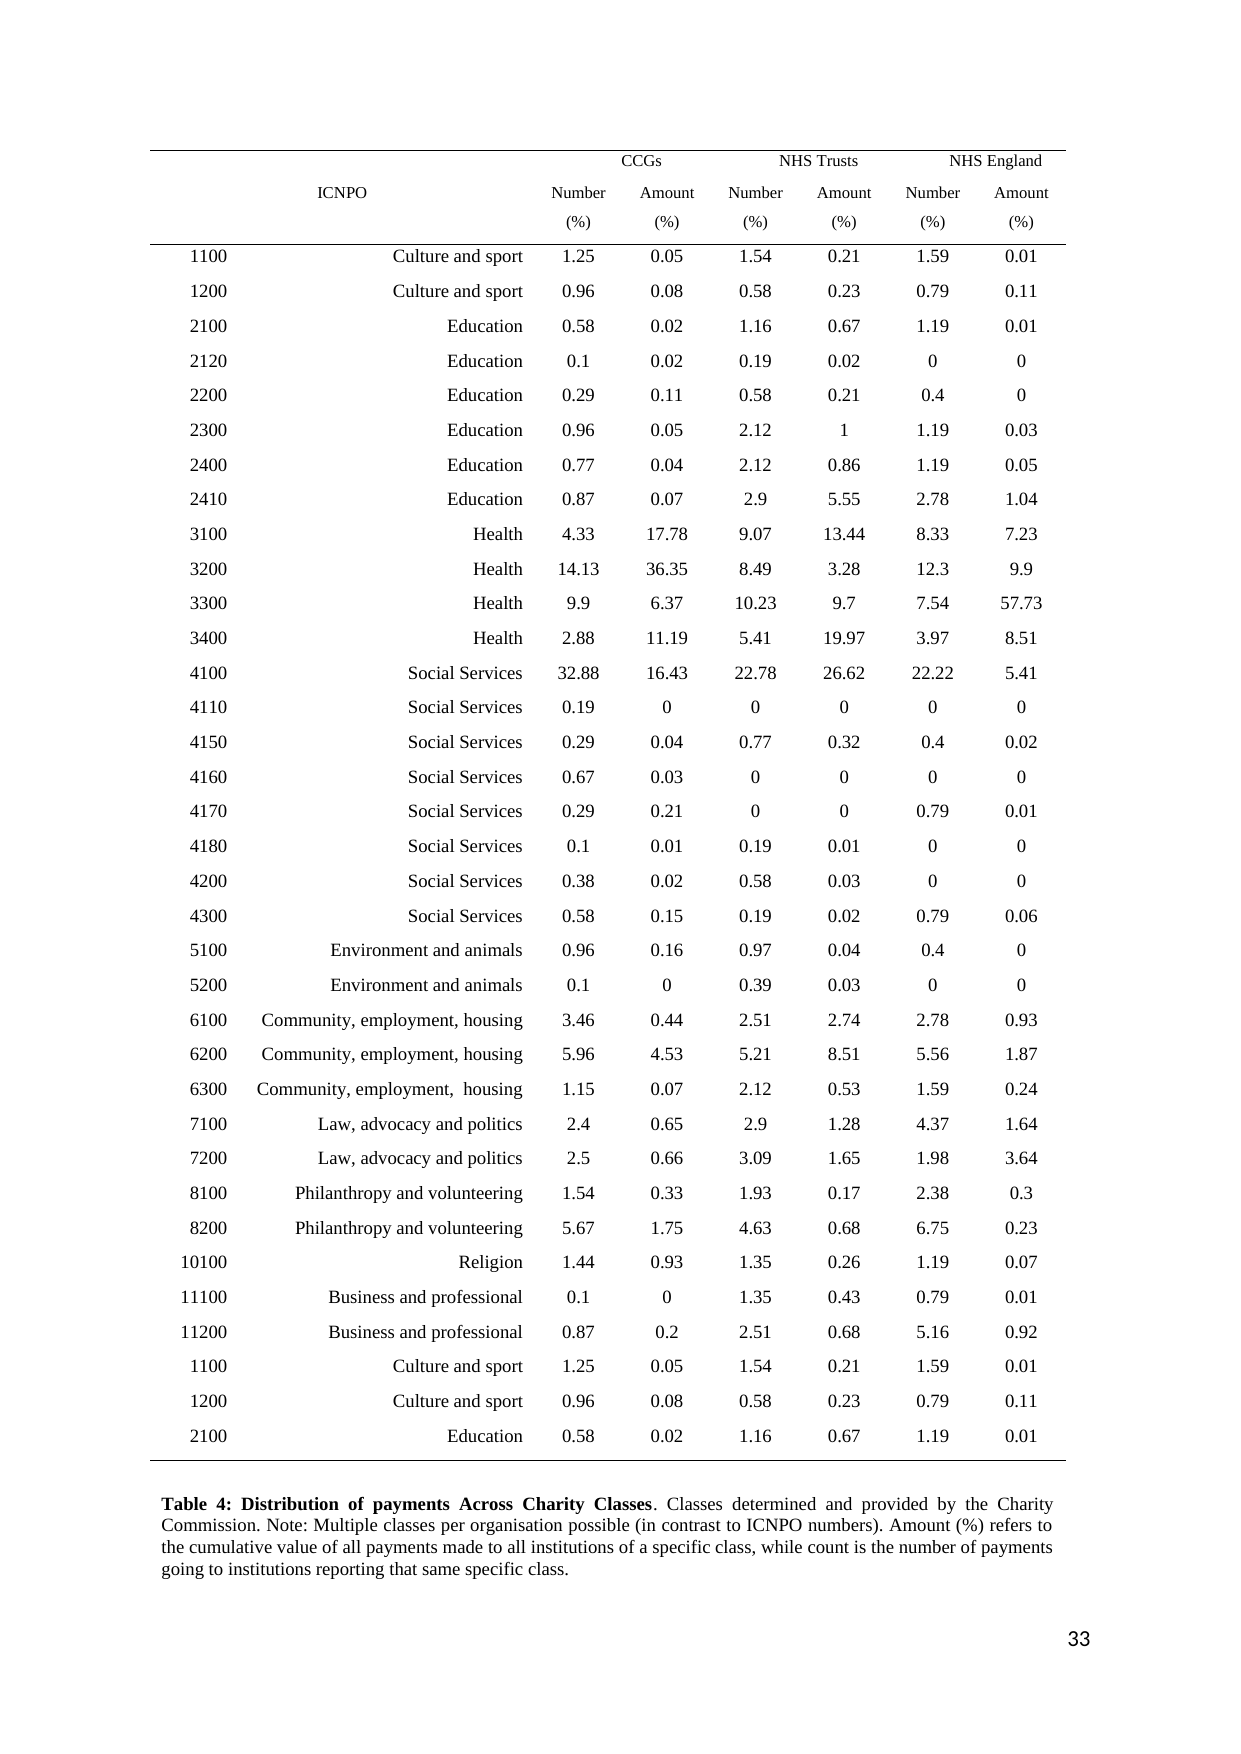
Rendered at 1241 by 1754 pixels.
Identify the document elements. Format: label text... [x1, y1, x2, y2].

table_cell 5100 [150, 939, 238, 974]
table_cell 2.88 [534, 627, 622, 662]
table_cell 1.65 [800, 1147, 888, 1182]
table_cell 4180 [150, 835, 238, 870]
table_cell 8200 [150, 1217, 238, 1251]
table_cell 0.29 [534, 384, 622, 419]
table_cell 13.44 [800, 523, 888, 558]
table_cell 11100 [150, 1286, 238, 1321]
table_cell 0.16 [623, 939, 711, 974]
table_cell 22.22 [888, 662, 977, 696]
table_cell 5.56 [888, 1043, 977, 1078]
table_cell 1.59 [888, 1078, 977, 1113]
table_cell Culture and sport [238, 245, 534, 280]
table_cell 9.9 [534, 592, 622, 627]
table_cell 3300 [150, 592, 238, 627]
table_cell 0.79 [888, 905, 977, 939]
table_cell 0 [888, 870, 977, 904]
table_cell 0.11 [977, 280, 1066, 315]
table_cell 57.73 [977, 592, 1066, 627]
table_cell 0.39 [711, 974, 799, 1008]
table_cell 0.15 [623, 905, 711, 939]
table_cell 3.28 [800, 558, 888, 592]
table_cell 0.97 [711, 939, 799, 974]
table_cell 0.01 [977, 1425, 1066, 1459]
table_cell 0.01 [977, 1355, 1066, 1390]
table_cell 22.78 [711, 662, 799, 696]
table_cell 0.68 [800, 1321, 888, 1355]
table_cell 6.37 [623, 592, 711, 627]
table_cell 5.41 [711, 627, 799, 662]
table_cell ICNPO [150, 183, 534, 244]
table_cell 1 [800, 419, 888, 453]
table_cell 0.65 [623, 1113, 711, 1147]
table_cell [150, 1461, 1066, 1579]
table_cell 0.02 [977, 731, 1066, 766]
table_cell 0.79 [888, 280, 977, 315]
table_cell 1.54 [711, 245, 799, 280]
table_cell 0.44 [623, 1009, 711, 1043]
table_cell 0.53 [800, 1078, 888, 1113]
table_cell 2.4 [534, 1113, 622, 1147]
table_cell 5.41 [977, 662, 1066, 696]
table_cell 3.46 [534, 1009, 622, 1043]
table_cell 2.12 [711, 419, 799, 453]
table_cell 0.58 [711, 1390, 799, 1425]
table_cell 2410 [150, 488, 238, 523]
table_cell 0.07 [623, 1078, 711, 1113]
table_cell Social Services [238, 766, 534, 800]
table_cell 10100 [150, 1251, 238, 1286]
table_cell 8.49 [711, 558, 799, 592]
table_cell Social Services [238, 800, 534, 835]
table_cell 2.51 [711, 1009, 799, 1043]
table_cell 0 [888, 350, 977, 384]
table_cell 8100 [150, 1182, 238, 1217]
table_cell 1.54 [534, 1182, 622, 1217]
table_cell 0.93 [977, 1009, 1066, 1043]
table_cell 0 [623, 974, 711, 1008]
table_cell 0 [977, 696, 1066, 731]
table_header CCGs [534, 151, 711, 183]
table_cell 1.54 [711, 1355, 799, 1390]
table_cell 2100 [150, 315, 238, 349]
table_cell 4.37 [888, 1113, 977, 1147]
table_cell Community, employment, housing [238, 1009, 534, 1043]
table_cell 5.67 [534, 1217, 622, 1251]
table_cell 2100 [150, 1425, 238, 1459]
table_cell 0 [711, 696, 799, 731]
table_cell 0.11 [623, 384, 711, 419]
table_cell 0 [623, 1286, 711, 1321]
table_cell 3.64 [977, 1147, 1066, 1182]
table_cell Business and professional [238, 1321, 534, 1355]
table_cell Education [238, 1425, 534, 1459]
table_cell 0.23 [800, 280, 888, 315]
table_cell 0.58 [711, 870, 799, 904]
table_cell Amount (%) [977, 183, 1066, 244]
table_cell 3.97 [888, 627, 977, 662]
table_cell 0.3 [977, 1182, 1066, 1217]
table_cell 14.13 [534, 558, 622, 592]
table_cell 0.03 [800, 974, 888, 1008]
table_cell 7.54 [888, 592, 977, 627]
table_cell 0.02 [623, 350, 711, 384]
table_cell 2.38 [888, 1182, 977, 1217]
table_cell 0.08 [623, 1390, 711, 1425]
table_cell 0.01 [623, 835, 711, 870]
table_cell 8.33 [888, 523, 977, 558]
table_cell 4.33 [534, 523, 622, 558]
table_cell 0.68 [800, 1217, 888, 1251]
table_cell 0.58 [711, 384, 799, 419]
table_cell Education [238, 384, 534, 419]
table_cell Business and professional [238, 1286, 534, 1321]
table_cell 0 [888, 974, 977, 1008]
table_cell 0.38 [534, 870, 622, 904]
table_cell 0.04 [623, 454, 711, 488]
table_cell Law, advocacy and politics [238, 1113, 534, 1147]
table_cell 8.51 [977, 627, 1066, 662]
table_cell 1.19 [888, 419, 977, 453]
table_cell 0.29 [534, 731, 622, 766]
table_header NHS England [888, 151, 1066, 183]
table_cell 0.2 [623, 1321, 711, 1355]
table_cell 0 [888, 766, 977, 800]
table_cell Health [238, 592, 534, 627]
table_cell 4.63 [711, 1217, 799, 1251]
table_cell 0.79 [888, 800, 977, 835]
table_cell Number (%) [888, 183, 977, 244]
table_cell 0.07 [977, 1251, 1066, 1286]
table_cell 0.67 [534, 766, 622, 800]
table_cell 4200 [150, 870, 238, 904]
table_cell 0.02 [623, 315, 711, 349]
table_cell 1.19 [888, 315, 977, 349]
table_cell Social Services [238, 835, 534, 870]
table_cell Law, advocacy and politics [238, 1147, 534, 1182]
table_cell 2300 [150, 419, 238, 453]
table_cell 1.75 [623, 1217, 711, 1251]
table_cell 6.75 [888, 1217, 977, 1251]
table_cell 2120 [150, 350, 238, 384]
table_cell 17.78 [623, 523, 711, 558]
table_cell 0.96 [534, 419, 622, 453]
table_cell 2.51 [711, 1321, 799, 1355]
table_cell 9.9 [977, 558, 1066, 592]
table_cell 0.05 [623, 245, 711, 280]
table_cell 4.53 [623, 1043, 711, 1078]
table_cell 5.16 [888, 1321, 977, 1355]
table_cell 1.15 [534, 1078, 622, 1113]
table_cell 2.5 [534, 1147, 622, 1182]
table_header NHS Trusts [711, 151, 888, 183]
table_cell 0.58 [534, 315, 622, 349]
table_cell 0.01 [977, 315, 1066, 349]
table_cell Amount (%) [800, 183, 888, 244]
table_cell Social Services [238, 696, 534, 731]
table_cell Philanthropy and volunteering [238, 1217, 534, 1251]
table_cell 0.23 [800, 1390, 888, 1425]
table_cell 4110 [150, 696, 238, 731]
table_cell 1.93 [711, 1182, 799, 1217]
table_cell Environment and animals [238, 974, 534, 1008]
table_cell 0.17 [800, 1182, 888, 1217]
table_cell 0.02 [623, 870, 711, 904]
table_cell 0.01 [977, 800, 1066, 835]
table_cell 0.02 [800, 905, 888, 939]
table_cell 3400 [150, 627, 238, 662]
table_cell 2.12 [711, 1078, 799, 1113]
table_cell 0.03 [800, 870, 888, 904]
table_cell 3100 [150, 523, 238, 558]
table_cell 1200 [150, 1390, 238, 1425]
table_cell 0.24 [977, 1078, 1066, 1113]
table_cell Social Services [238, 905, 534, 939]
table_cell 0.01 [977, 245, 1066, 280]
table_cell Community, employment, housing [238, 1043, 534, 1078]
table_cell 9.07 [711, 523, 799, 558]
table_cell 0.05 [623, 419, 711, 453]
table_cell 0.05 [977, 454, 1066, 488]
table_cell Community, employment, housing [238, 1078, 534, 1113]
table_cell 1.16 [711, 1425, 799, 1459]
table_cell 0.77 [534, 454, 622, 488]
table_cell Health [238, 558, 534, 592]
table_cell 0.43 [800, 1286, 888, 1321]
table_cell 0 [977, 766, 1066, 800]
table_cell 6100 [150, 1009, 238, 1043]
table_cell 0 [800, 696, 888, 731]
table_cell Culture and sport [238, 280, 534, 315]
table_cell 4160 [150, 766, 238, 800]
table_cell 1.59 [888, 245, 977, 280]
table_cell 0.4 [888, 731, 977, 766]
table_cell Religion [238, 1251, 534, 1286]
table_cell 0 [800, 800, 888, 835]
table_cell 4100 [150, 662, 238, 696]
table_cell 0.4 [888, 939, 977, 974]
table_cell 2.74 [800, 1009, 888, 1043]
table_cell 0.04 [800, 939, 888, 974]
table_cell 0.11 [977, 1390, 1066, 1425]
table_cell 11200 [150, 1321, 238, 1355]
table_cell 0.08 [623, 280, 711, 315]
table_cell 36.35 [623, 558, 711, 592]
table_cell 0.92 [977, 1321, 1066, 1355]
table_cell 4300 [150, 905, 238, 939]
table_cell Education [238, 419, 534, 453]
table_cell 0.67 [800, 315, 888, 349]
table_cell 3.09 [711, 1147, 799, 1182]
table_cell 0 [977, 870, 1066, 904]
table_cell 0.4 [888, 384, 977, 419]
table_cell 32.88 [534, 662, 622, 696]
table_cell 0.21 [623, 800, 711, 835]
table_cell 0.96 [534, 1390, 622, 1425]
table_cell 9.7 [800, 592, 888, 627]
table_cell 0.96 [534, 280, 622, 315]
table_cell 0.86 [800, 454, 888, 488]
table_cell 12.3 [888, 558, 977, 592]
table_cell 6300 [150, 1078, 238, 1113]
table_cell 16.43 [623, 662, 711, 696]
table_cell 1.28 [800, 1113, 888, 1147]
table_cell 0.1 [534, 974, 622, 1008]
table_cell 0 [623, 696, 711, 731]
table_cell 0.1 [534, 835, 622, 870]
table_cell Number (%) [711, 183, 799, 244]
table_cell 1.16 [711, 315, 799, 349]
table_cell 0.19 [711, 350, 799, 384]
table_cell 0.06 [977, 905, 1066, 939]
table_cell 0.03 [623, 766, 711, 800]
table_cell 0 [977, 939, 1066, 974]
table_cell 1.98 [888, 1147, 977, 1182]
table_cell 0 [888, 696, 977, 731]
table_cell 0.58 [711, 280, 799, 315]
table_cell Philanthropy and volunteering [238, 1182, 534, 1217]
table_cell 0.58 [534, 1425, 622, 1459]
table_cell 0.66 [623, 1147, 711, 1182]
table_cell 0.19 [711, 905, 799, 939]
table_cell 1100 [150, 1355, 238, 1390]
table_cell Environment and animals [238, 939, 534, 974]
table_cell 0.23 [977, 1217, 1066, 1251]
table_cell 0.26 [800, 1251, 888, 1286]
table_cell 0 [977, 835, 1066, 870]
table_cell Education [238, 488, 534, 523]
table_cell 0.33 [623, 1182, 711, 1217]
table_cell 3200 [150, 558, 238, 592]
table_cell 0 [800, 766, 888, 800]
table_cell 0.1 [534, 1286, 622, 1321]
table_cell Culture and sport [238, 1390, 534, 1425]
table_cell 0 [977, 384, 1066, 419]
table_cell 0.58 [534, 905, 622, 939]
table_cell Social Services [238, 870, 534, 904]
table_cell 1.25 [534, 245, 622, 280]
table_cell 26.62 [800, 662, 888, 696]
table_cell Health [238, 523, 534, 558]
table_cell 1.35 [711, 1286, 799, 1321]
table_cell 7200 [150, 1147, 238, 1182]
table_cell 0 [977, 974, 1066, 1008]
table_cell 7100 [150, 1113, 238, 1147]
table_cell 2.78 [888, 1009, 977, 1043]
table_cell 0.1 [534, 350, 622, 384]
table_cell 0 [977, 350, 1066, 384]
table_cell 0.87 [534, 488, 622, 523]
table_cell 5.55 [800, 488, 888, 523]
table_cell 1.19 [888, 454, 977, 488]
table_cell 0.19 [534, 696, 622, 731]
table_cell 0.01 [800, 835, 888, 870]
table_cell 0.29 [534, 800, 622, 835]
table_cell 0.93 [623, 1251, 711, 1286]
table_cell 0.96 [534, 939, 622, 974]
table_cell 0.21 [800, 384, 888, 419]
table_cell 0.79 [888, 1390, 977, 1425]
table_cell 5.21 [711, 1043, 799, 1078]
table_cell 0.02 [623, 1425, 711, 1459]
table_cell 10.23 [711, 592, 799, 627]
table_cell 1200 [150, 280, 238, 315]
table_cell 0.87 [534, 1321, 622, 1355]
table_cell Number (%) [534, 183, 622, 244]
table_cell 1.25 [534, 1355, 622, 1390]
table_cell 1.19 [888, 1425, 977, 1459]
table_cell 4150 [150, 731, 238, 766]
table_header [150, 151, 534, 183]
table_cell 0 [711, 766, 799, 800]
table_cell 6200 [150, 1043, 238, 1078]
table_cell 0.02 [800, 350, 888, 384]
table_cell 0.03 [977, 419, 1066, 453]
table_cell 1.64 [977, 1113, 1066, 1147]
table_cell Social Services [238, 731, 534, 766]
table_cell 0.32 [800, 731, 888, 766]
table_cell 5.96 [534, 1043, 622, 1078]
table_cell 2.12 [711, 454, 799, 488]
table_cell Social Services [238, 662, 534, 696]
table_cell 0.19 [711, 835, 799, 870]
table_cell 1.19 [888, 1251, 977, 1286]
table_cell 11.19 [623, 627, 711, 662]
table_cell 8.51 [800, 1043, 888, 1078]
table_cell 1100 [150, 245, 238, 280]
table_cell 0.67 [800, 1425, 888, 1459]
table_cell 0.21 [800, 245, 888, 280]
table_cell 1.87 [977, 1043, 1066, 1078]
table_cell Health [238, 627, 534, 662]
table_cell 0.77 [711, 731, 799, 766]
table_cell 0.05 [623, 1355, 711, 1390]
table_cell 5200 [150, 974, 238, 1008]
table_cell Education [238, 315, 534, 349]
table_cell 0.21 [800, 1355, 888, 1390]
table_cell 19.97 [800, 627, 888, 662]
table_cell 0.07 [623, 488, 711, 523]
table_cell 1.59 [888, 1355, 977, 1390]
table_cell 0 [711, 800, 799, 835]
table_cell 2400 [150, 454, 238, 488]
table_cell Culture and sport [238, 1355, 534, 1390]
table_cell 4170 [150, 800, 238, 835]
table_cell 0.04 [623, 731, 711, 766]
table_cell Amount (%) [623, 183, 711, 244]
table_cell 1.44 [534, 1251, 622, 1286]
table_cell 0.79 [888, 1286, 977, 1321]
table_cell 1.35 [711, 1251, 799, 1286]
table_cell 1.04 [977, 488, 1066, 523]
table_cell 0.01 [977, 1286, 1066, 1321]
table_cell 2.9 [711, 488, 799, 523]
table_cell 7.23 [977, 523, 1066, 558]
table_cell 2.78 [888, 488, 977, 523]
table_cell Education [238, 350, 534, 384]
table_cell Education [238, 454, 534, 488]
table_cell 2.9 [711, 1113, 799, 1147]
table_cell 2200 [150, 384, 238, 419]
table_cell 0 [888, 835, 977, 870]
